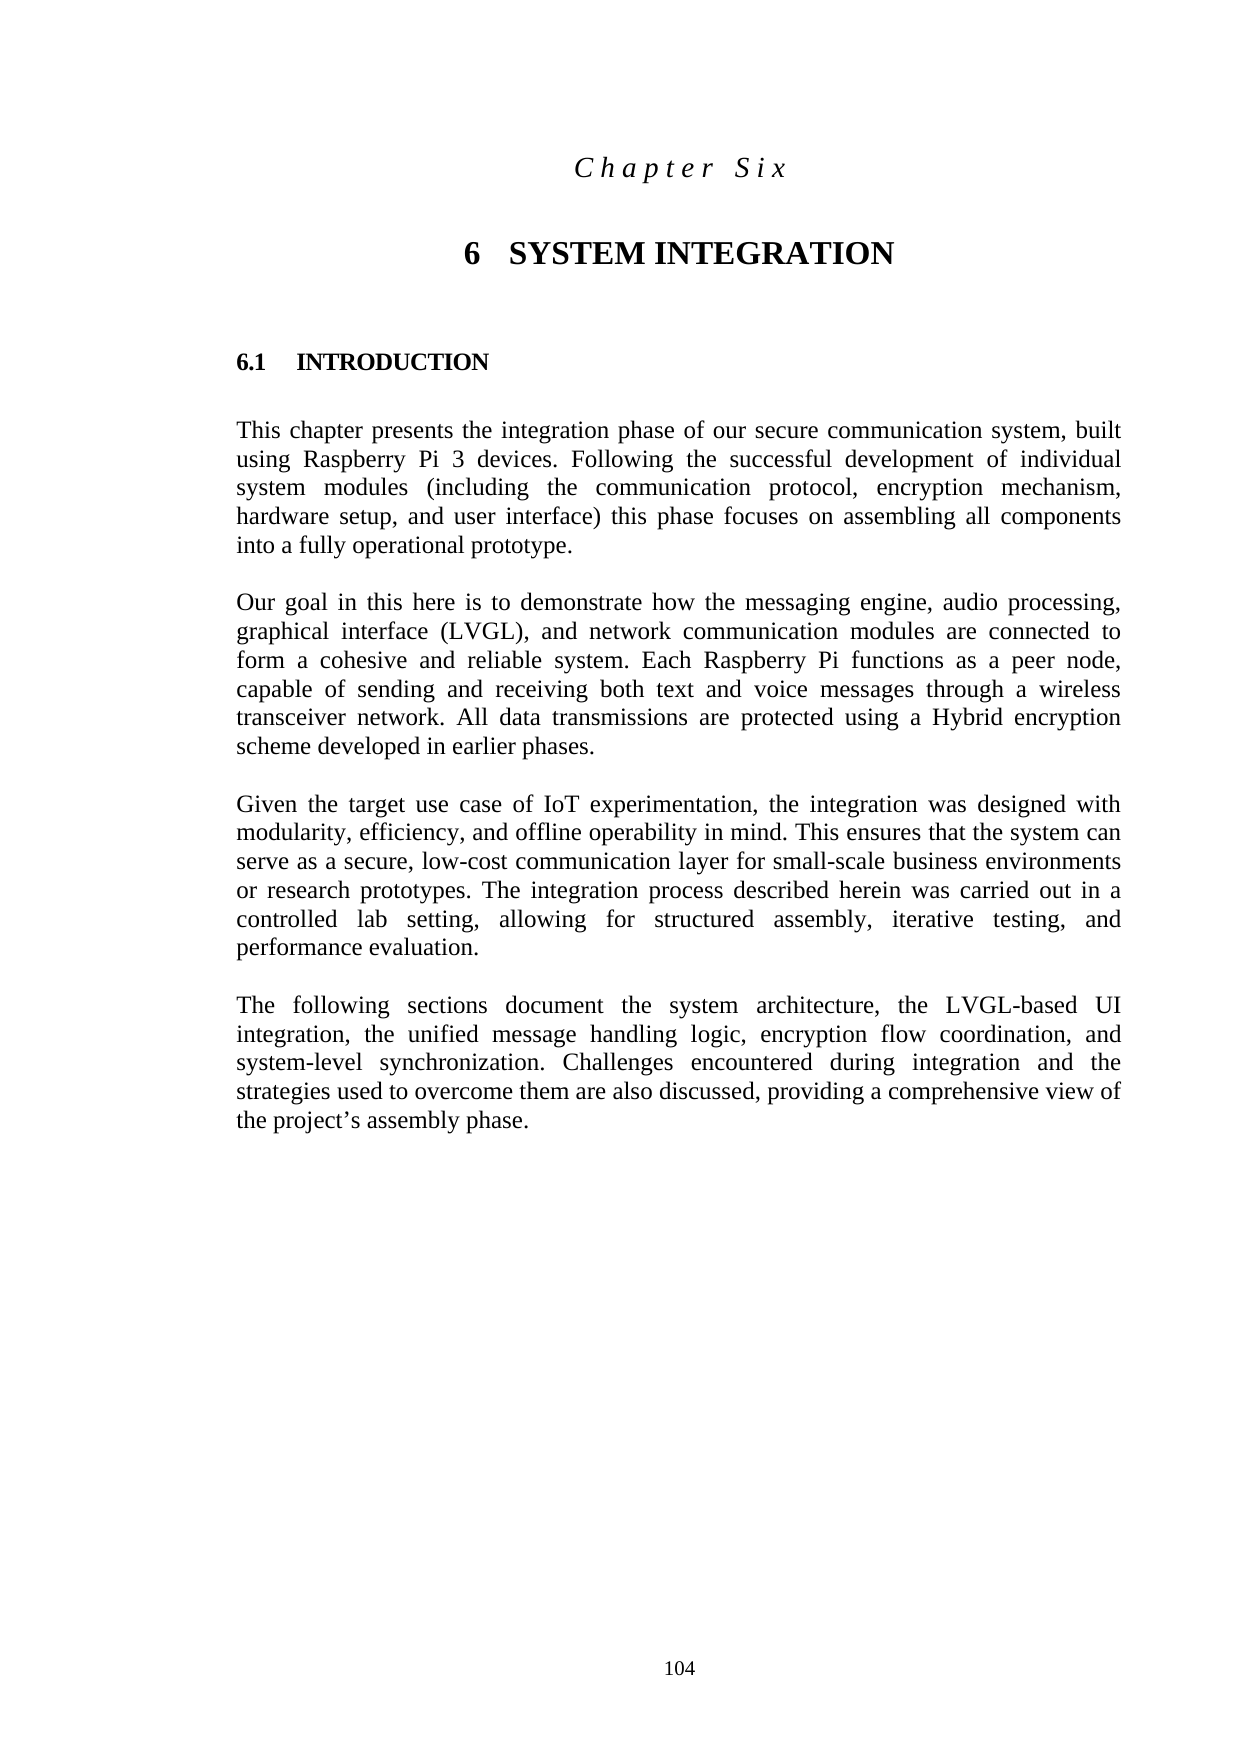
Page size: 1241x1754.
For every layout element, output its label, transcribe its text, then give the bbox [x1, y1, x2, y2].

text Chapter Six [236, 150, 1122, 183]
text Our goal in this here is to demonstrate how the messaging engine, audio processing, graphical interface (LVGL), and network communication modules are connected to form a cohesive and reliable system. Each Raspberry Pi functions as a peer node, capable of sending and receiving both text and voice messages through a wireless transceiver network. All data transmissions are protected using a Hybrid encryption scheme developed in earlier phases. [236, 587, 1122, 760]
subtitle Introduction [236, 347, 1122, 376]
subtitle System Integration [236, 233, 1122, 272]
text The following sections document the system architecture, the LVGL-based UI integration, the unified message handling logic, encryption flow coordination, and system-level synchronization. Challenges encountered during integration and the strategies used to overcome them are also discussed, providing a comprehensive view of the project’s assembly phase. [236, 990, 1122, 1134]
text This chapter presents the integration phase of our secure communication system, built using Raspberry Pi 3 devices. Following the successful development of individual system modules (including the communication protocol, encryption mechanism, hardware setup, and user interface) this phase focuses on assembling all components into a fully operational prototype. [236, 415, 1122, 559]
text Given the target use case of IoT experimentation, the integration was designed with modularity, efficiency, and offline operability in mind. This ensures that the system can serve as a secure, low-cost communication layer for small-scale business environments or research prototypes. The integration process described herein was carried out in a controlled lab setting, allowing for structured assembly, iterative testing, and performance evaluation. [236, 789, 1122, 961]
